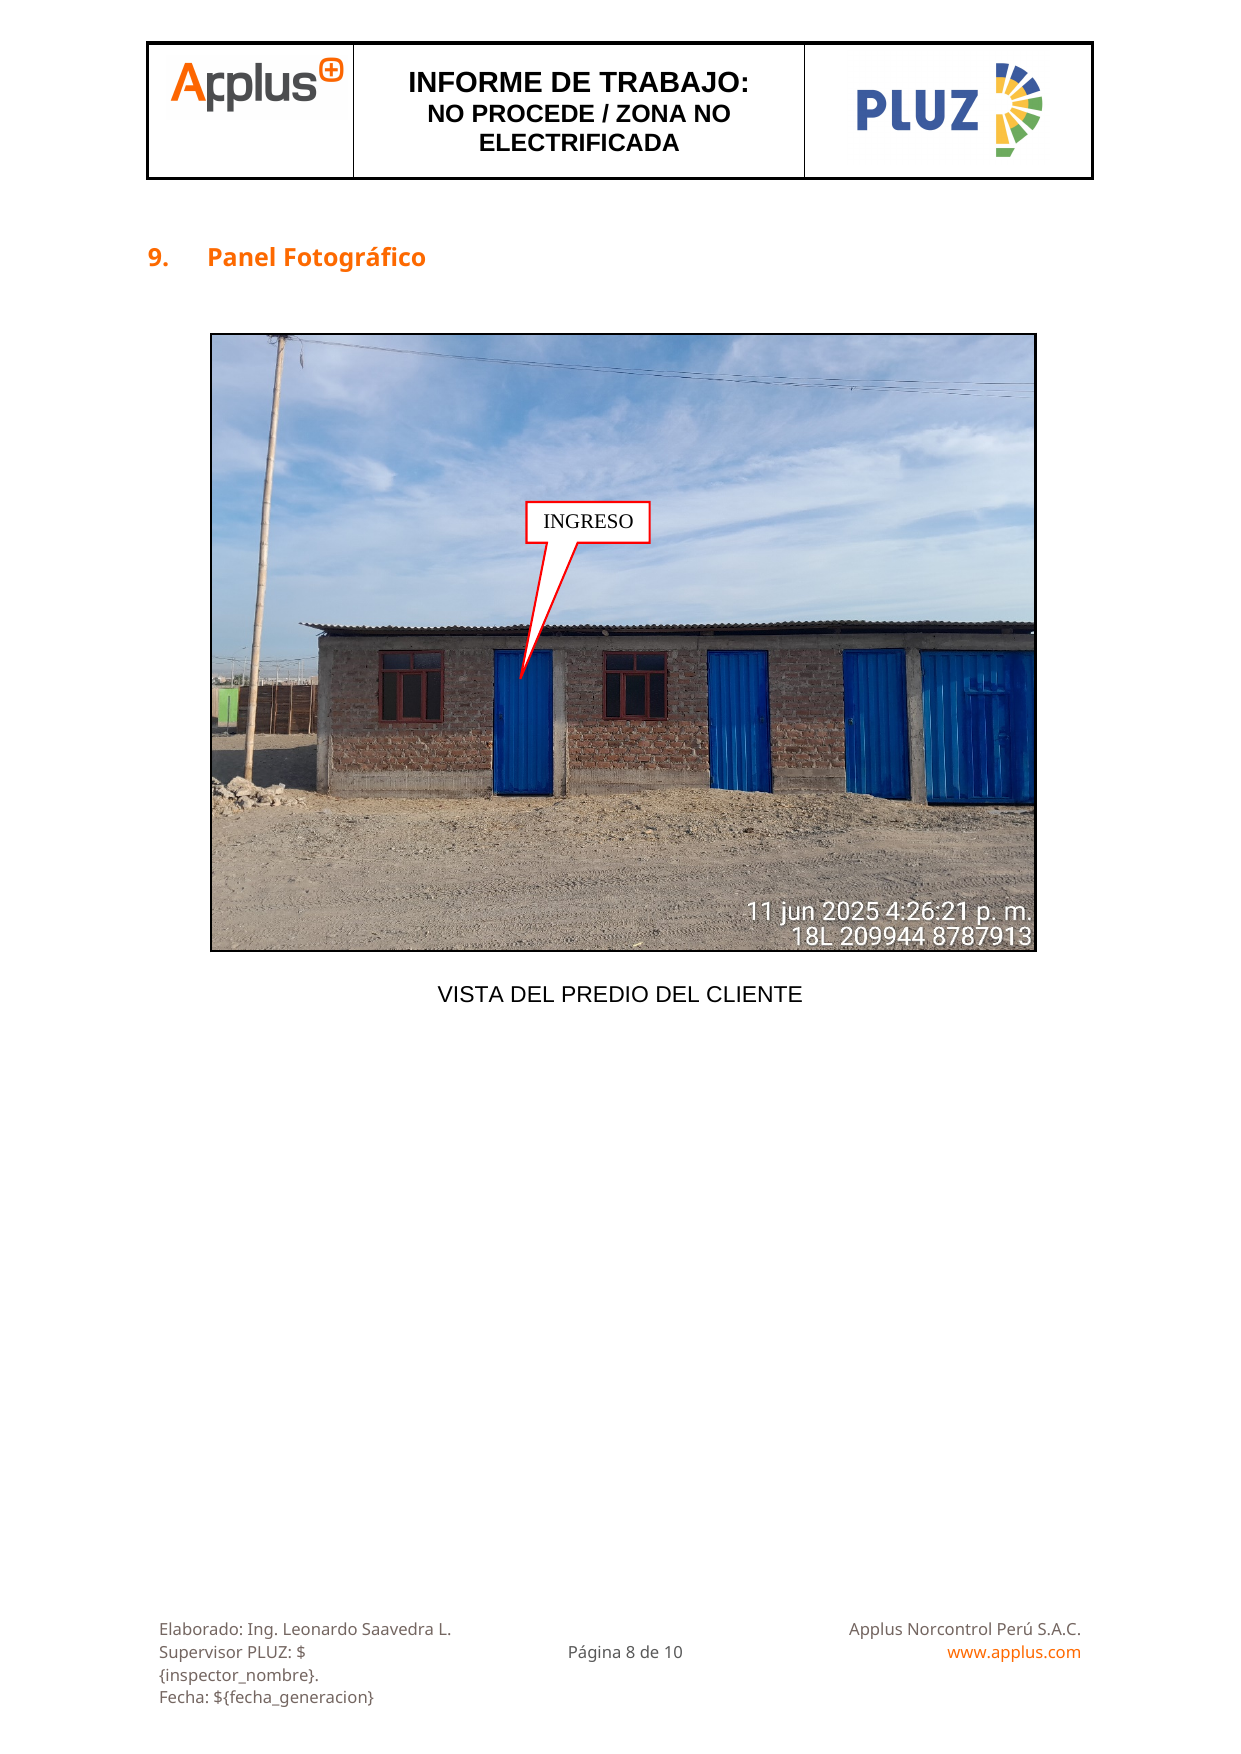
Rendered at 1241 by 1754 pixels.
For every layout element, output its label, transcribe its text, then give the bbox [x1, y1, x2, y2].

picture [847, 50, 1050, 165]
picture [212, 335, 1034, 950]
picture [165, 55, 348, 120]
subtitle Panel Fotográfico [148, 239, 1092, 273]
text VISTA DEL PREDIO DEL CLIENTE [148, 981, 1092, 1008]
